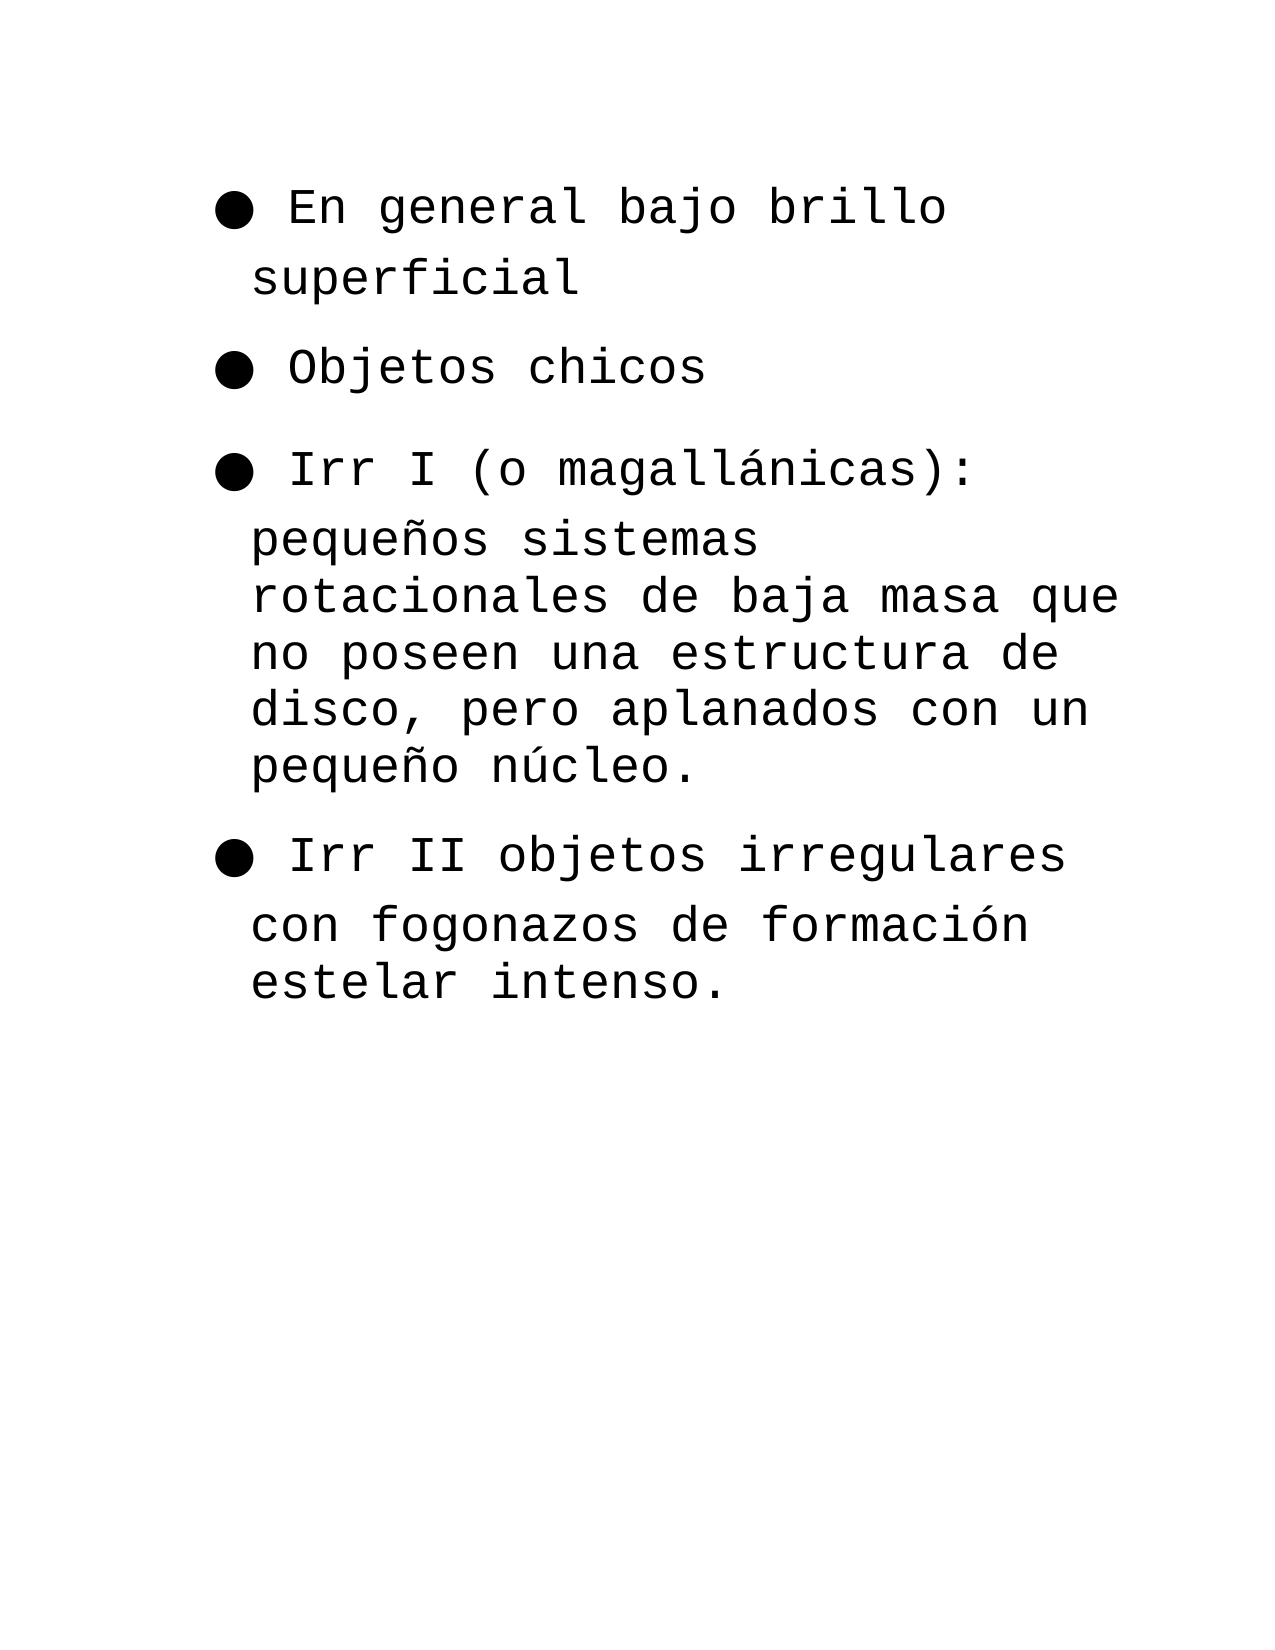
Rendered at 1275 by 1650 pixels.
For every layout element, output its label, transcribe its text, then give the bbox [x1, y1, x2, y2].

list En general bajo brillo superficial [212, 150, 1138, 309]
list Irr I (o magallánicas): pequeños sistemas rotacionales de baja masa que no poseen una estructura de disco, pero aplanados con un pequeño núcleo. [212, 412, 1138, 797]
list Irr II objetos irregulares con fogonazos de formación estelar intenso. [212, 797, 1138, 1013]
list Objetos chicos [212, 309, 1138, 412]
